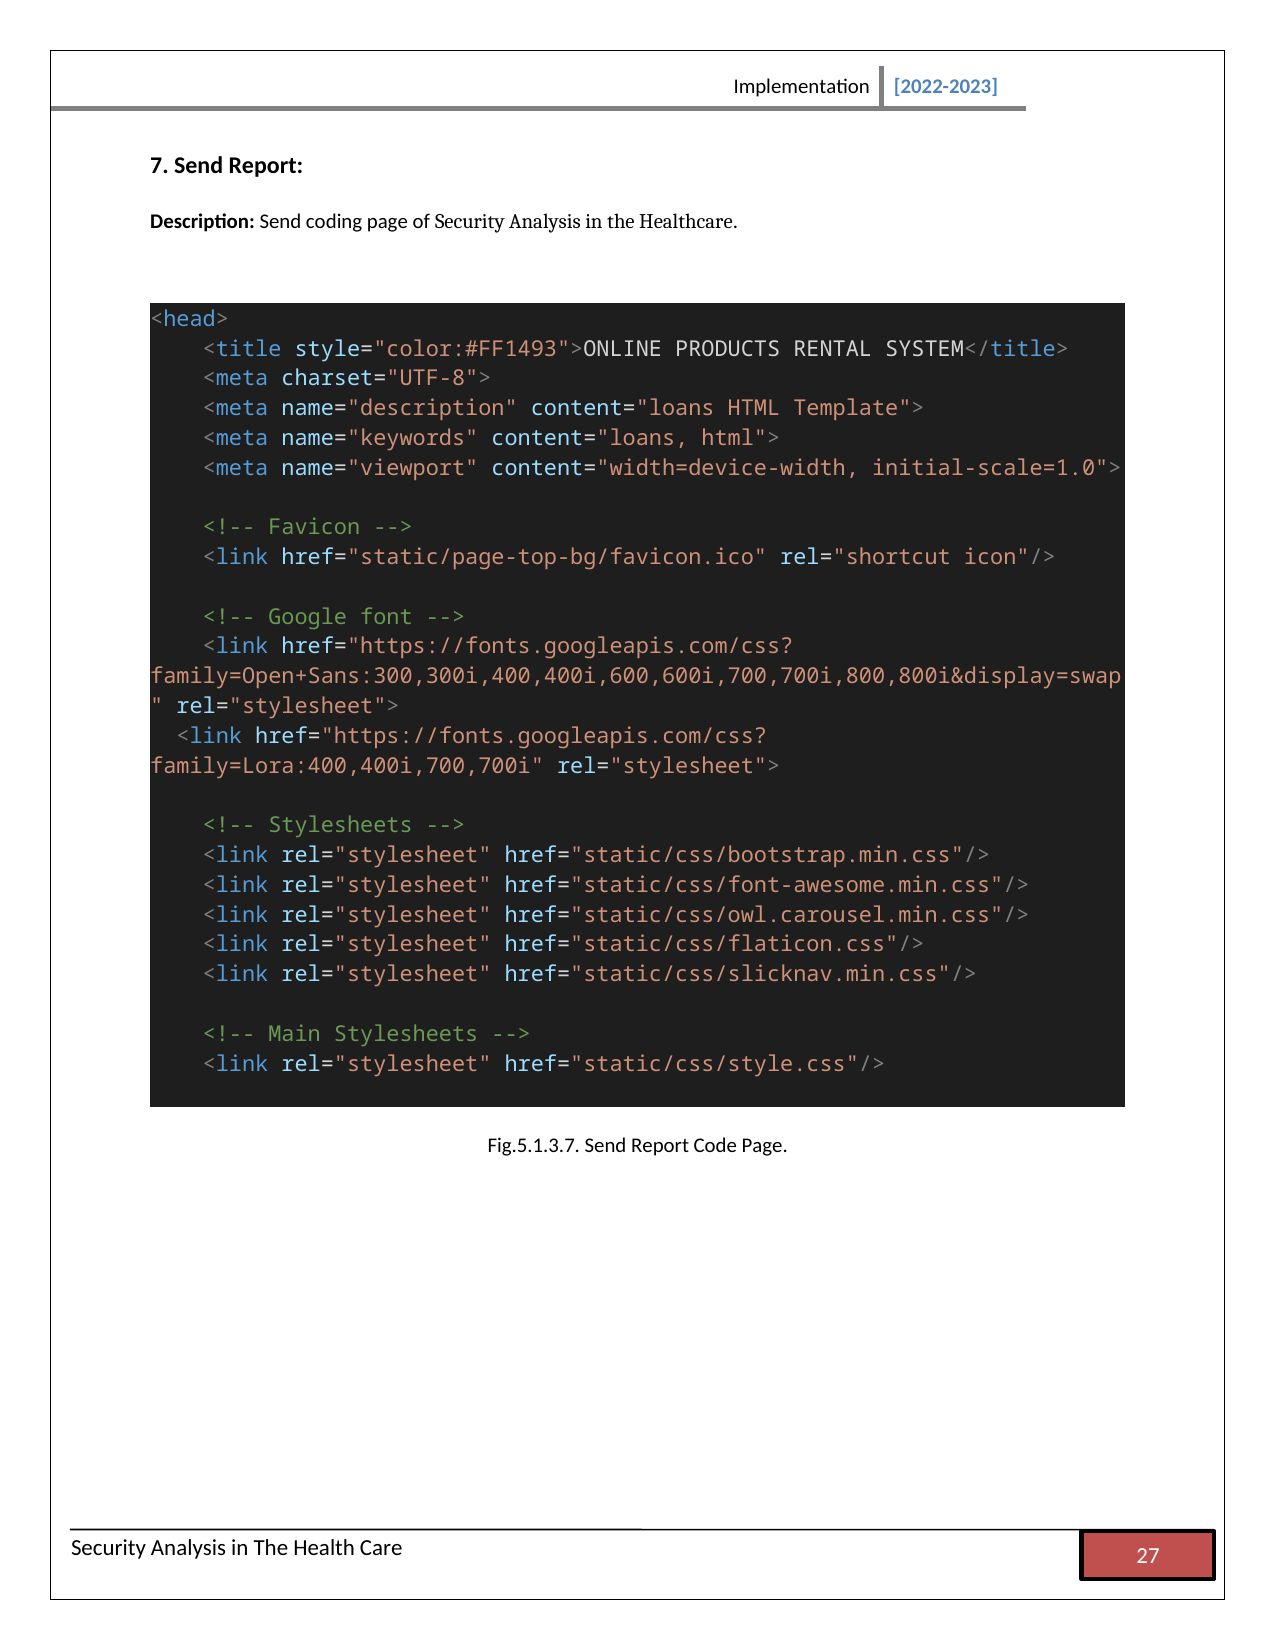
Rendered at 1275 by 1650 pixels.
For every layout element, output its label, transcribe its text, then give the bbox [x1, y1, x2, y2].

text 7. Send Report: [150, 150, 1125, 179]
text <link href="static/page-top-bg/favicon.ico" rel="shortcut icon"/> [150, 541, 1125, 571]
text <meta name="viewport" content="width=device-width, initial-scale=1.0"> [150, 452, 1125, 481]
text <!-- Google font --> [150, 601, 1125, 630]
text <link rel="stylesheet" href="static/css/font-awesome.min.css"/> [150, 869, 1125, 898]
text Description: Send coding page of Security Analysis in the Healthcare. [150, 208, 1125, 234]
table_header Implementation [51, 66, 879, 106]
text <!-- Favicon --> [150, 511, 1125, 541]
text <link rel="stylesheet" href="static/css/flaticon.css"/> [150, 928, 1125, 958]
text <head> [150, 303, 1125, 332]
text <link href="https://fonts.googleapis.com/css?family=Open+Sans:300,300i,400,400i,600,600i,700,700i,800,800i&display=swap" rel="stylesheet"> [150, 630, 1125, 720]
text <link rel="stylesheet" href="static/css/slicknav.min.css"/> [150, 958, 1125, 988]
text <!-- Main Stylesheets --> [150, 1018, 1125, 1047]
text <title style="color:#FF1493">ONLINE PRODUCTS RENTAL SYSTEM</title> [150, 332, 1125, 362]
text <link href="https://fonts.googleapis.com/css?family=Lora:400,400i,700,700i" rel="stylesheet"> [150, 720, 1125, 779]
text <link rel="stylesheet" href="static/css/owl.carousel.min.css"/> [150, 898, 1125, 928]
text <meta charset="UTF-8"> [150, 362, 1125, 392]
text <meta name="keywords" content="loans, html"> [150, 422, 1125, 452]
text <link rel="stylesheet" href="static/css/style.css"/> [150, 1047, 1125, 1077]
text <meta name="description" content="loans HTML Template"> [150, 392, 1125, 422]
text Fig.5.1.3.7. Send Report Code Page. [150, 1132, 1125, 1157]
text <link rel="stylesheet" href="static/css/bootstrap.min.css"/> [150, 839, 1125, 869]
text <!-- Stylesheets --> [150, 809, 1125, 839]
